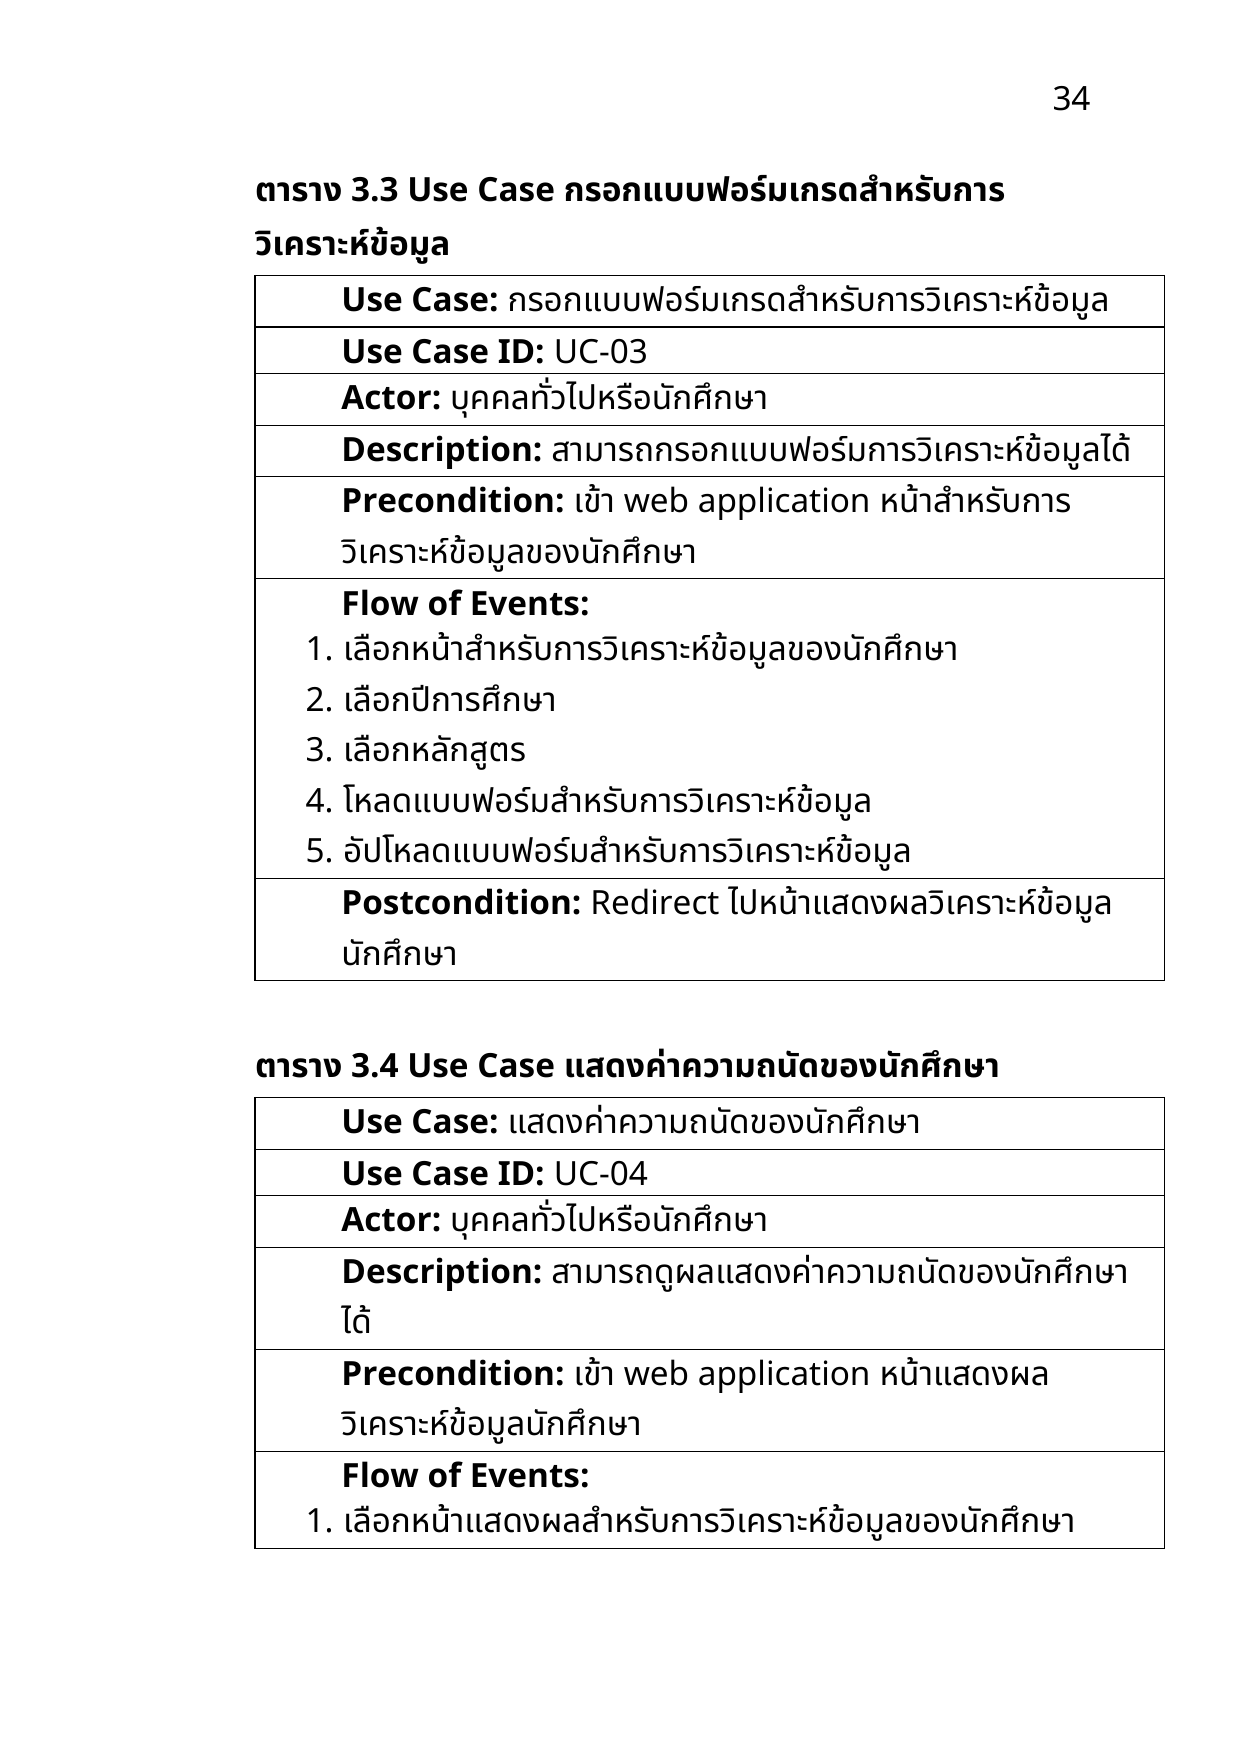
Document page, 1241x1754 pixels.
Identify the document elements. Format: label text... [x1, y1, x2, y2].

table_cell Flow of Events: เลือกหน้าแสดงผลสำหรับการวิเคราะห์ข้อมูลของนักศึกษา [256, 1452, 1164, 1548]
table_cell Actor: บุคคลทั่วไปหรือนักศึกษา [256, 374, 1164, 424]
table_cell Actor: บุคคลทั่วไปหรือนักศึกษา [256, 1196, 1164, 1247]
text ตาราง 3.4 Use Case แสดงค่าความถนัดของนักศึกษา [255, 1042, 1090, 1093]
table_cell Description: สามารถดูผลแสดงค่าความถนัดของนักศึกษาได้ [256, 1248, 1164, 1349]
table_header Use Case: แสดงค่าความถนัดของนักศึกษา [256, 1098, 1164, 1148]
table_cell Use Case ID: UC-04 [256, 1150, 1164, 1195]
table_cell Use Case ID: UC-03 [256, 328, 1164, 373]
table_cell Flow of Events: เลือกหน้าสำหรับการวิเคราะห์ข้อมูลของนักศึกษา เลือกปีการศึกษา เลือกหลักสูตร โหลดแบบฟอร์มสำหรับการวิเคราะห์ข้อมูล อัปโหลดแบบฟอร์มสำหรับการวิเคราะห์ข้อมูล [256, 579, 1164, 878]
table_cell Postcondition: Redirect ไปหน้าแสดงผลวิเคราะห์ข้อมูลนักศึกษา [256, 879, 1164, 980]
table_header Use Case: กรอกแบบฟอร์มเกรดสำหรับการวิเคราะห์ข้อมูล [256, 276, 1164, 326]
table_cell Precondition: เข้า web application หน้าสำหรับการวิเคราะห์ข้อมูลของนักศึกษา [256, 477, 1164, 578]
table_cell Description: สามารถกรอกแบบฟอร์มการวิเคราะห์ข้อมูลได้ [256, 426, 1164, 476]
table_cell Precondition: เข้า web application หน้าแสดงผลวิเคราะห์ข้อมูลนักศึกษา [256, 1350, 1164, 1451]
text ตาราง 3.3 Use Case กรอกแบบฟอร์มเกรดสำหรับการวิเคราะห์ข้อมูล [255, 166, 1090, 271]
